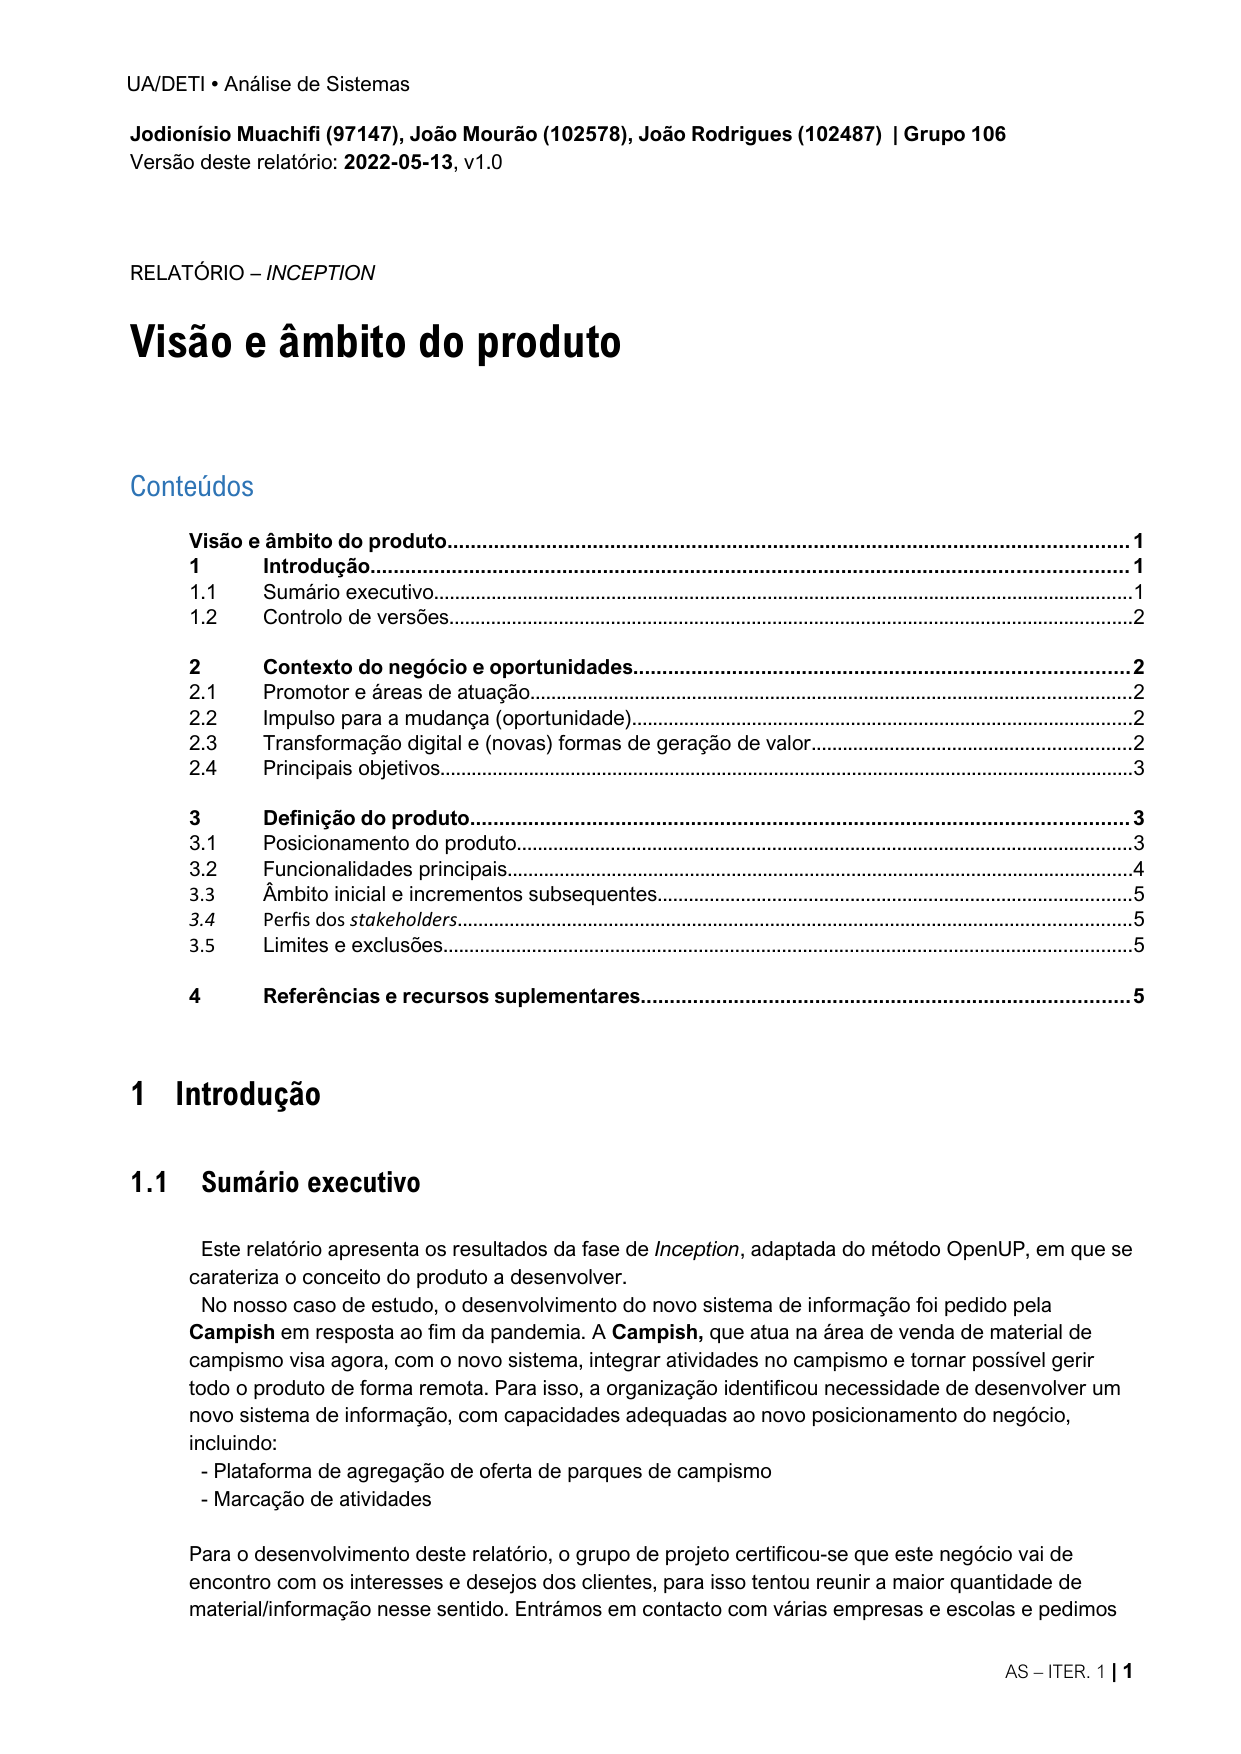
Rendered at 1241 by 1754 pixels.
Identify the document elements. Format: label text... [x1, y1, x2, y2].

text RELATÓRIO – INCEPTION [130, 260, 1134, 285]
text No nosso caso de estudo, o desenvolvimento do novo sistema de informação foi pedido pela Campish em resposta ao fim da pandemia. A Campish, que atua na área de venda de material de campismo visa agora, com o novo sistema, integrar atividades no campismo e tornar possível gerir todo o produto de forma remota. Para isso, a organização identificou necessidade de desenvolver um novo sistema de informação, com capacidades adequadas ao novo posicionamento do negócio, incluindo: [189, 1292, 1134, 1455]
text Este relatório apresenta os resultados da fase de Inception, adaptada do método OpenUP, em que se carateriza o conceito do produto a desenvolver. [189, 1236, 1134, 1289]
text - Plataforma de agregação de oferta de parques de campismo [189, 1458, 1134, 1483]
subtitle Sumário executivo [130, 1163, 1134, 1199]
subtitle Introdução [130, 1073, 1134, 1113]
text Jodionísio Muachifi (97147), João Mourão (102578), João Rodrigues (102487) | Grupo 106 [130, 121, 1134, 146]
text Versão deste relatório: 2022-05, v1.0 [130, 149, 1134, 174]
title Visão e âmbito do produto [130, 312, 1075, 368]
text - Marcação de atividades [189, 1486, 1134, 1511]
